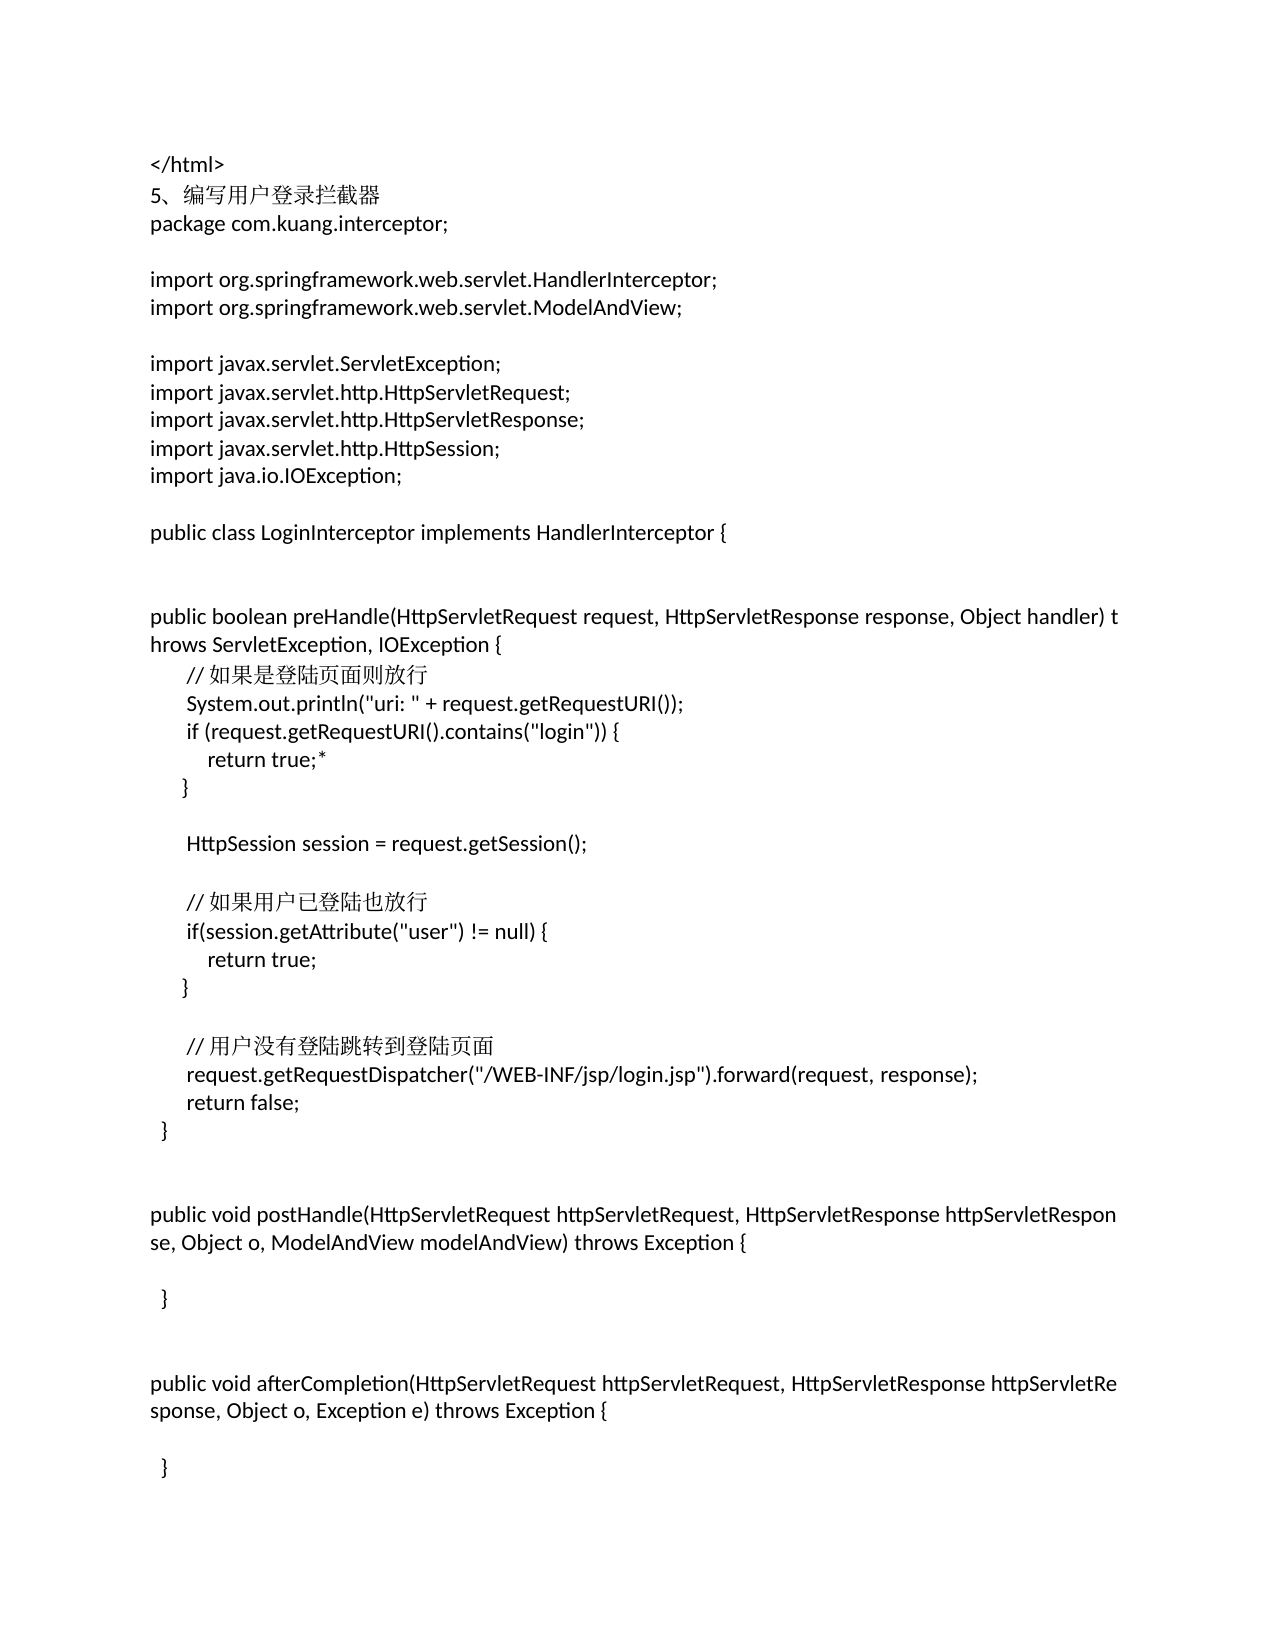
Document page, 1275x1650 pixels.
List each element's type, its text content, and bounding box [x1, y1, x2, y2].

text return true;* [150, 745, 1125, 773]
text public boolean preHandle(HttpServletRequest request, HttpServletResponse response, Object handler) throws ServletException, IOException { [150, 574, 1125, 658]
text } [150, 973, 1125, 1001]
text </html> [150, 150, 1125, 178]
text import javax.servlet.http.HttpServletRequest; [150, 378, 1125, 406]
text public void afterCompletion(HttpServletRequest httpServletRequest, HttpServletResponse httpServletResponse, Object o, Exception e) throws Exception { [150, 1341, 1125, 1425]
text HttpSession session = request.getSession(); [150, 829, 1125, 857]
text } [150, 773, 1125, 801]
text } [150, 1116, 1125, 1144]
text if(session.getAttribute("user") != null) { [150, 917, 1125, 945]
text import javax.servlet.http.HttpServletResponse; [150, 406, 1125, 434]
text import javax.servlet.http.HttpSession; [150, 434, 1125, 462]
text // 如果用户已登陆也放行 [150, 885, 1125, 917]
text if (request.getRequestURI().contains("login")) { [150, 717, 1125, 745]
text } [150, 1453, 1125, 1481]
text public void postHandle(HttpServletRequest httpServletRequest, HttpServletResponse httpServletResponse, Object o, ModelAndView modelAndView) throws Exception { [150, 1172, 1125, 1257]
text import java.io.IOException; [150, 462, 1125, 490]
text public class LoginInterceptor implements HandlerInterceptor { [150, 518, 1125, 546]
text 5、编写用户登录拦截器 [150, 178, 1125, 209]
text // 如果是登陆页面则放行 [150, 658, 1125, 689]
text import org.springframework.web.servlet.ModelAndView; [150, 293, 1125, 322]
text return true; [150, 945, 1125, 973]
text System.out.println("uri: " + request.getRequestURI()); [150, 689, 1125, 717]
text import javax.servlet.ServletException; [150, 349, 1125, 378]
text package com.kuang.interceptor; [150, 209, 1125, 237]
text } [150, 1284, 1125, 1313]
text // 用户没有登陆跳转到登陆页面 [150, 1029, 1125, 1060]
text return false; [150, 1088, 1125, 1116]
text request.getRequestDispatcher("/WEB-INF/jsp/login.jsp").forward(request, response); [150, 1060, 1125, 1088]
text import org.springframework.web.servlet.HandlerInterceptor; [150, 266, 1125, 293]
